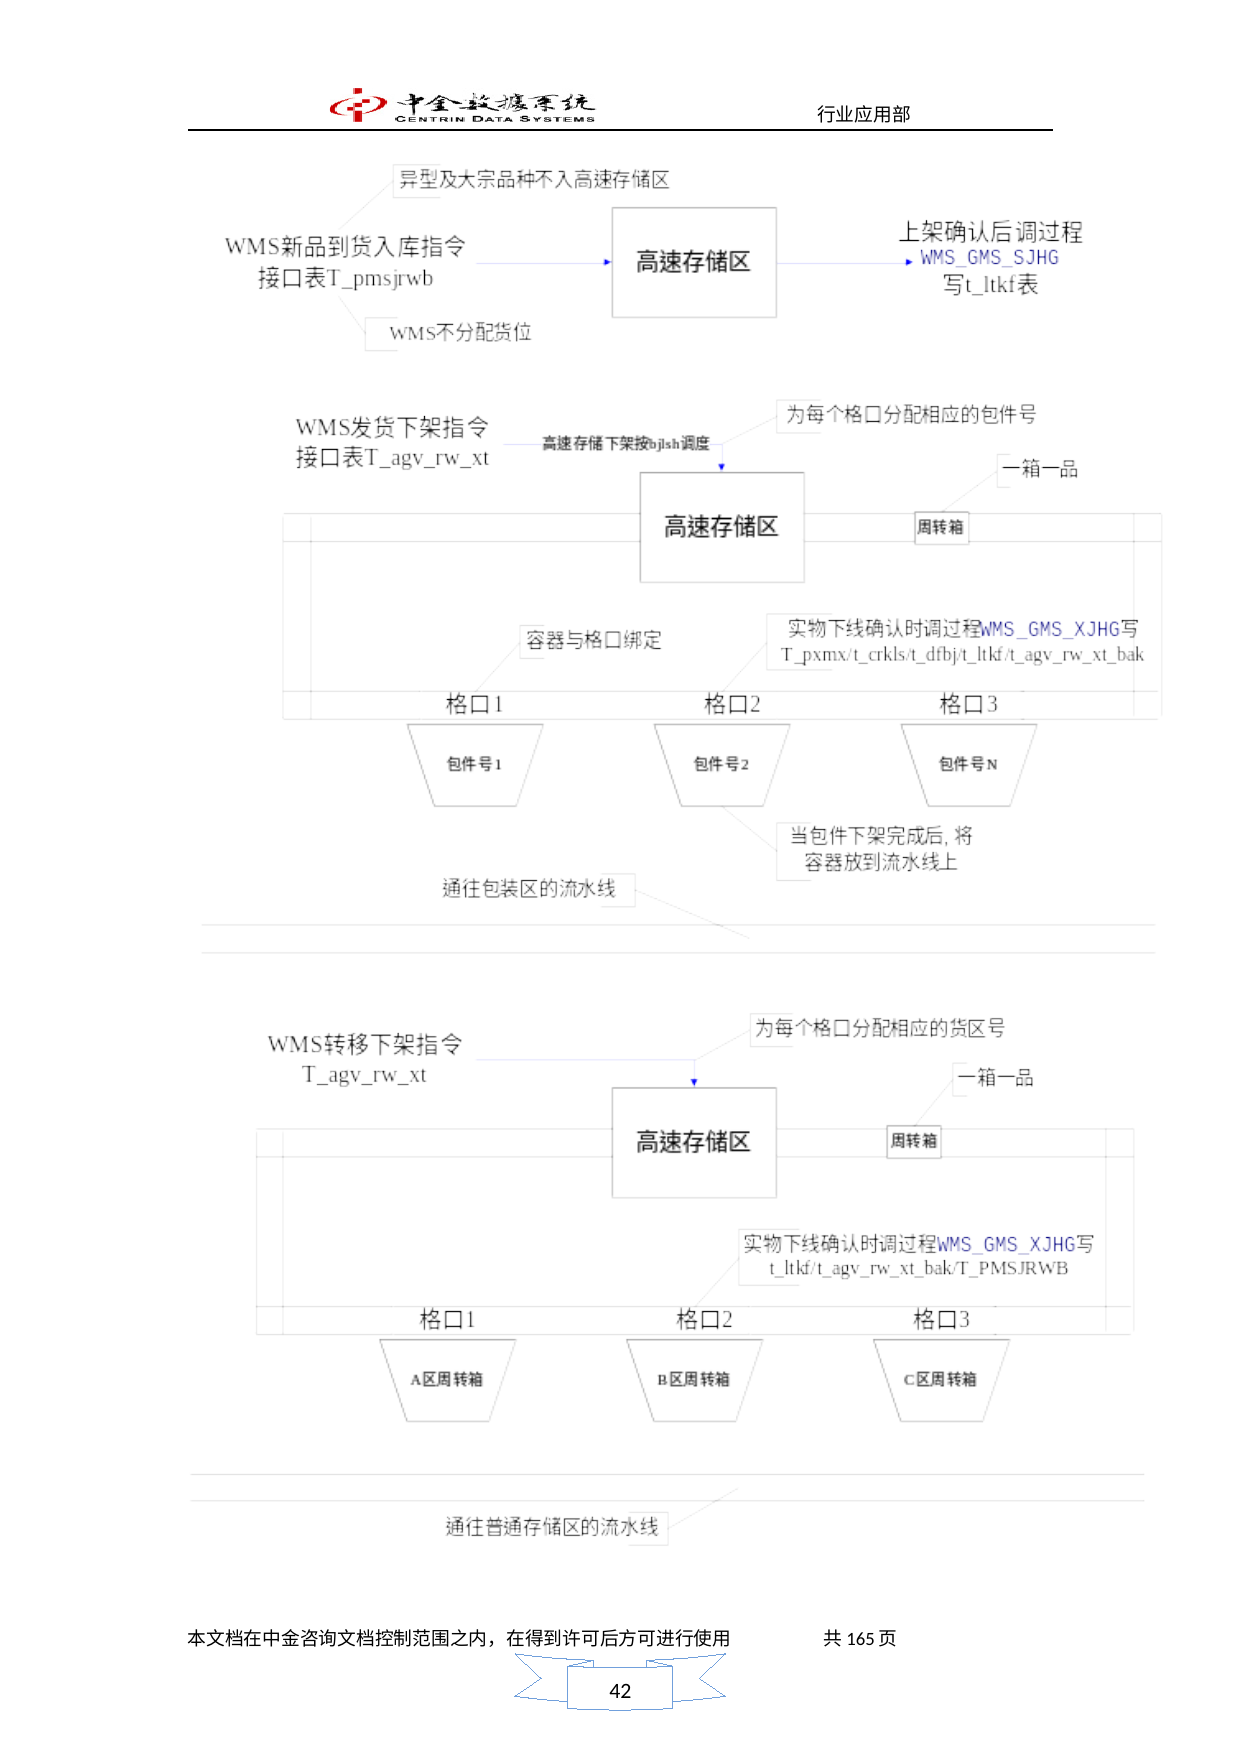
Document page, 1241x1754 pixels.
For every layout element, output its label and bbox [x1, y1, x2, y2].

picture [329, 88, 597, 122]
